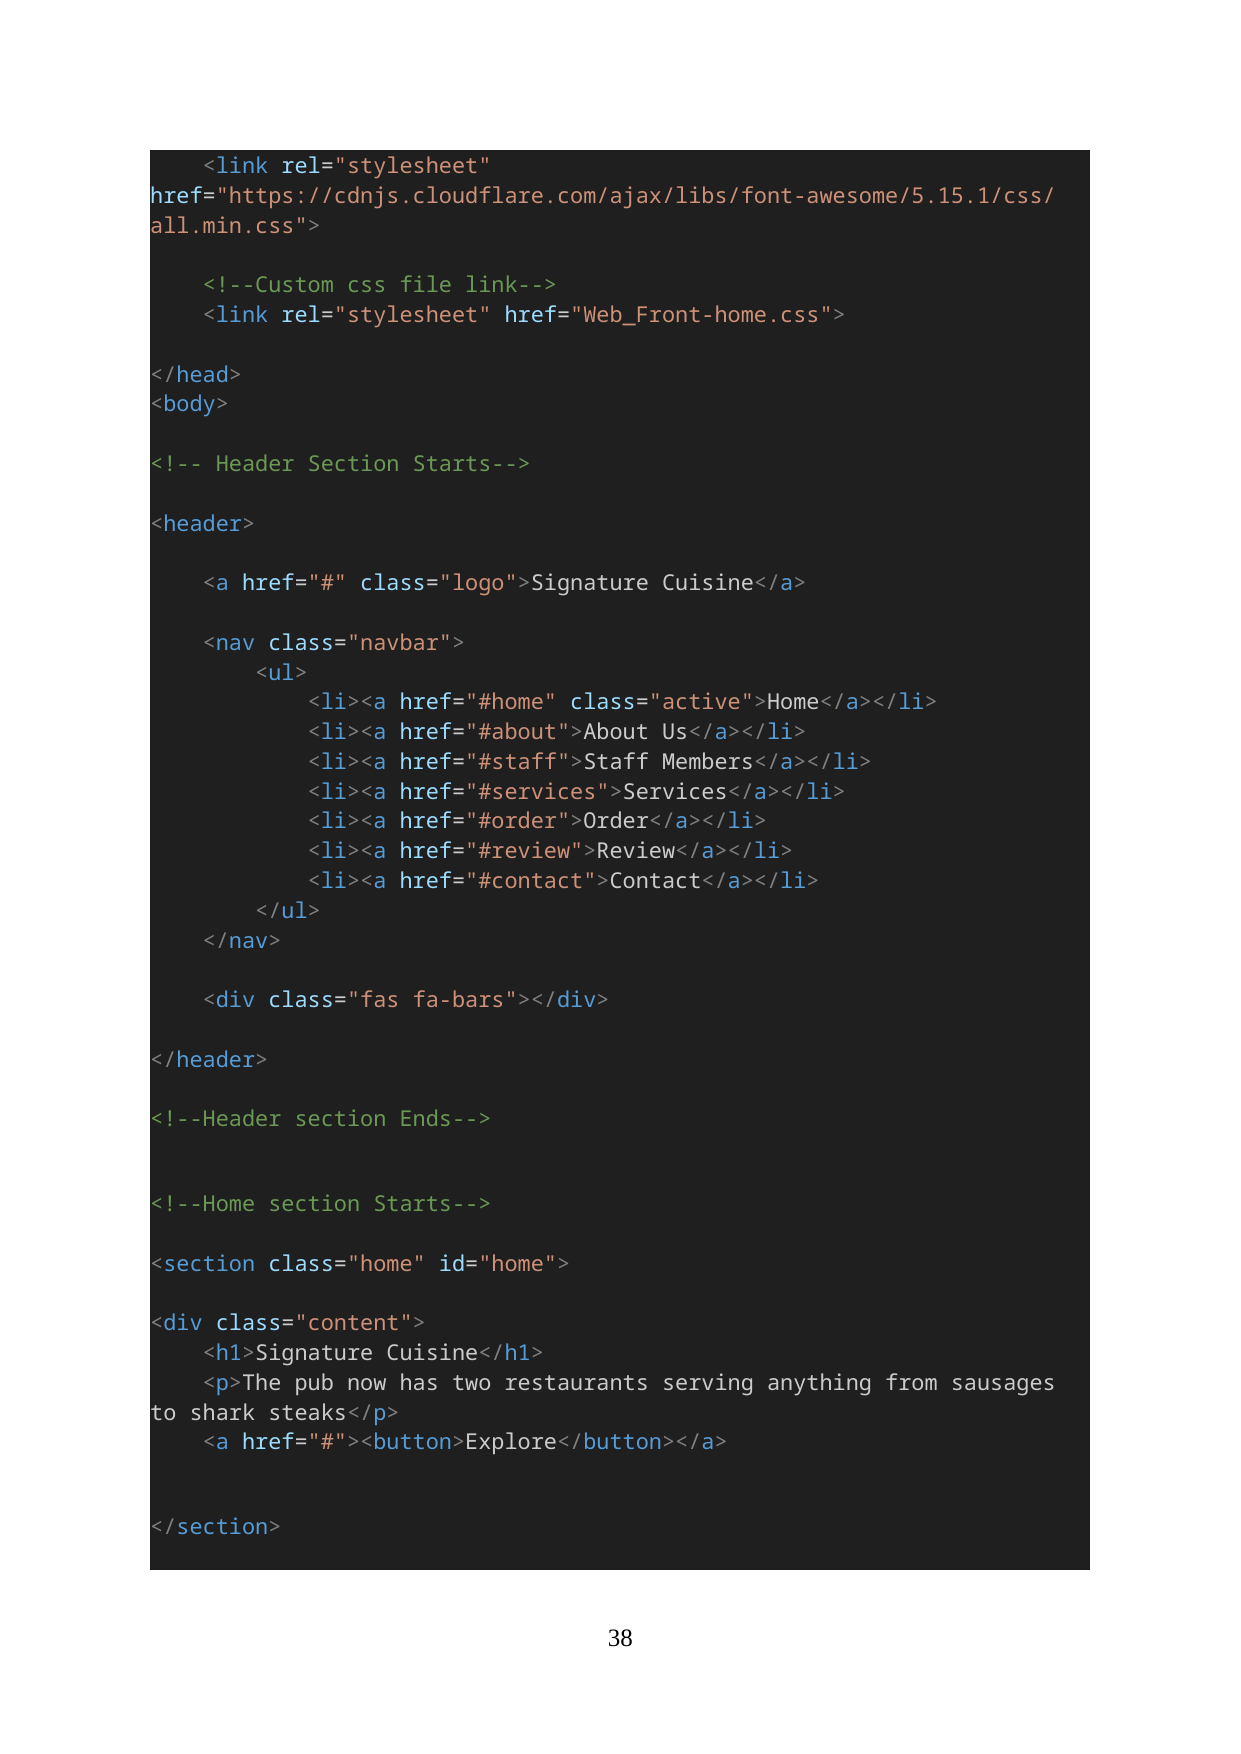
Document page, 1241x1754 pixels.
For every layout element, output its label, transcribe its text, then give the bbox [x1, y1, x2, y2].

text <!--Custom css file link--> [150, 269, 1090, 299]
text <a href="#" class="logo">Signature Cuisine</a> [150, 567, 1090, 597]
text </header> [150, 1044, 1090, 1073]
text <li><a href="#order">Order</a></li> [150, 805, 1090, 835]
text <header> [150, 507, 1090, 537]
text <li><a href="#review">Review</a></li> [150, 835, 1090, 865]
text <li><a href="#home" class="active">Home</a></li> [150, 686, 1090, 716]
text <body> [150, 388, 1090, 418]
text <li><a href="#services">Services</a></li> [150, 776, 1090, 805]
text </head> [150, 358, 1090, 388]
text <a href="#"><button>Explore</button></a> [150, 1426, 1090, 1456]
text </nav> [150, 924, 1090, 954]
text <section class="home" id="home"> [150, 1247, 1090, 1277]
text <link rel="stylesheet" href="Web_Front-home.css"> [150, 299, 1090, 329]
text <li><a href="#about">About Us</a></li> [150, 716, 1090, 746]
text <nav class="navbar"> [150, 627, 1090, 656]
text </section> [150, 1511, 1090, 1541]
text <div class="content"> [150, 1307, 1090, 1337]
text <ul> [150, 656, 1090, 686]
text </ul> [150, 895, 1090, 924]
text <li><a href="#contact">Contact</a></li> [150, 865, 1090, 895]
text <div class="fas fa-bars"></div> [150, 984, 1090, 1014]
text <h1>Signature Cuisine</h1> [150, 1337, 1090, 1367]
text <!--Home section Starts--> [150, 1188, 1090, 1218]
text <!-- Header Section Starts--> [150, 448, 1090, 478]
text <li><a href="#staff">Staff Members</a></li> [150, 746, 1090, 776]
text <link rel="stylesheet" href="https://cdnjs.cloudflare.com/ajax/libs/font-awesome/5.15.1/css/all.min.css"> [150, 150, 1090, 239]
text <p>The pub now has two restaurants serving anything from sausages to shark steaks</p> [150, 1367, 1090, 1426]
text <!--Header section Ends--> [150, 1103, 1090, 1133]
